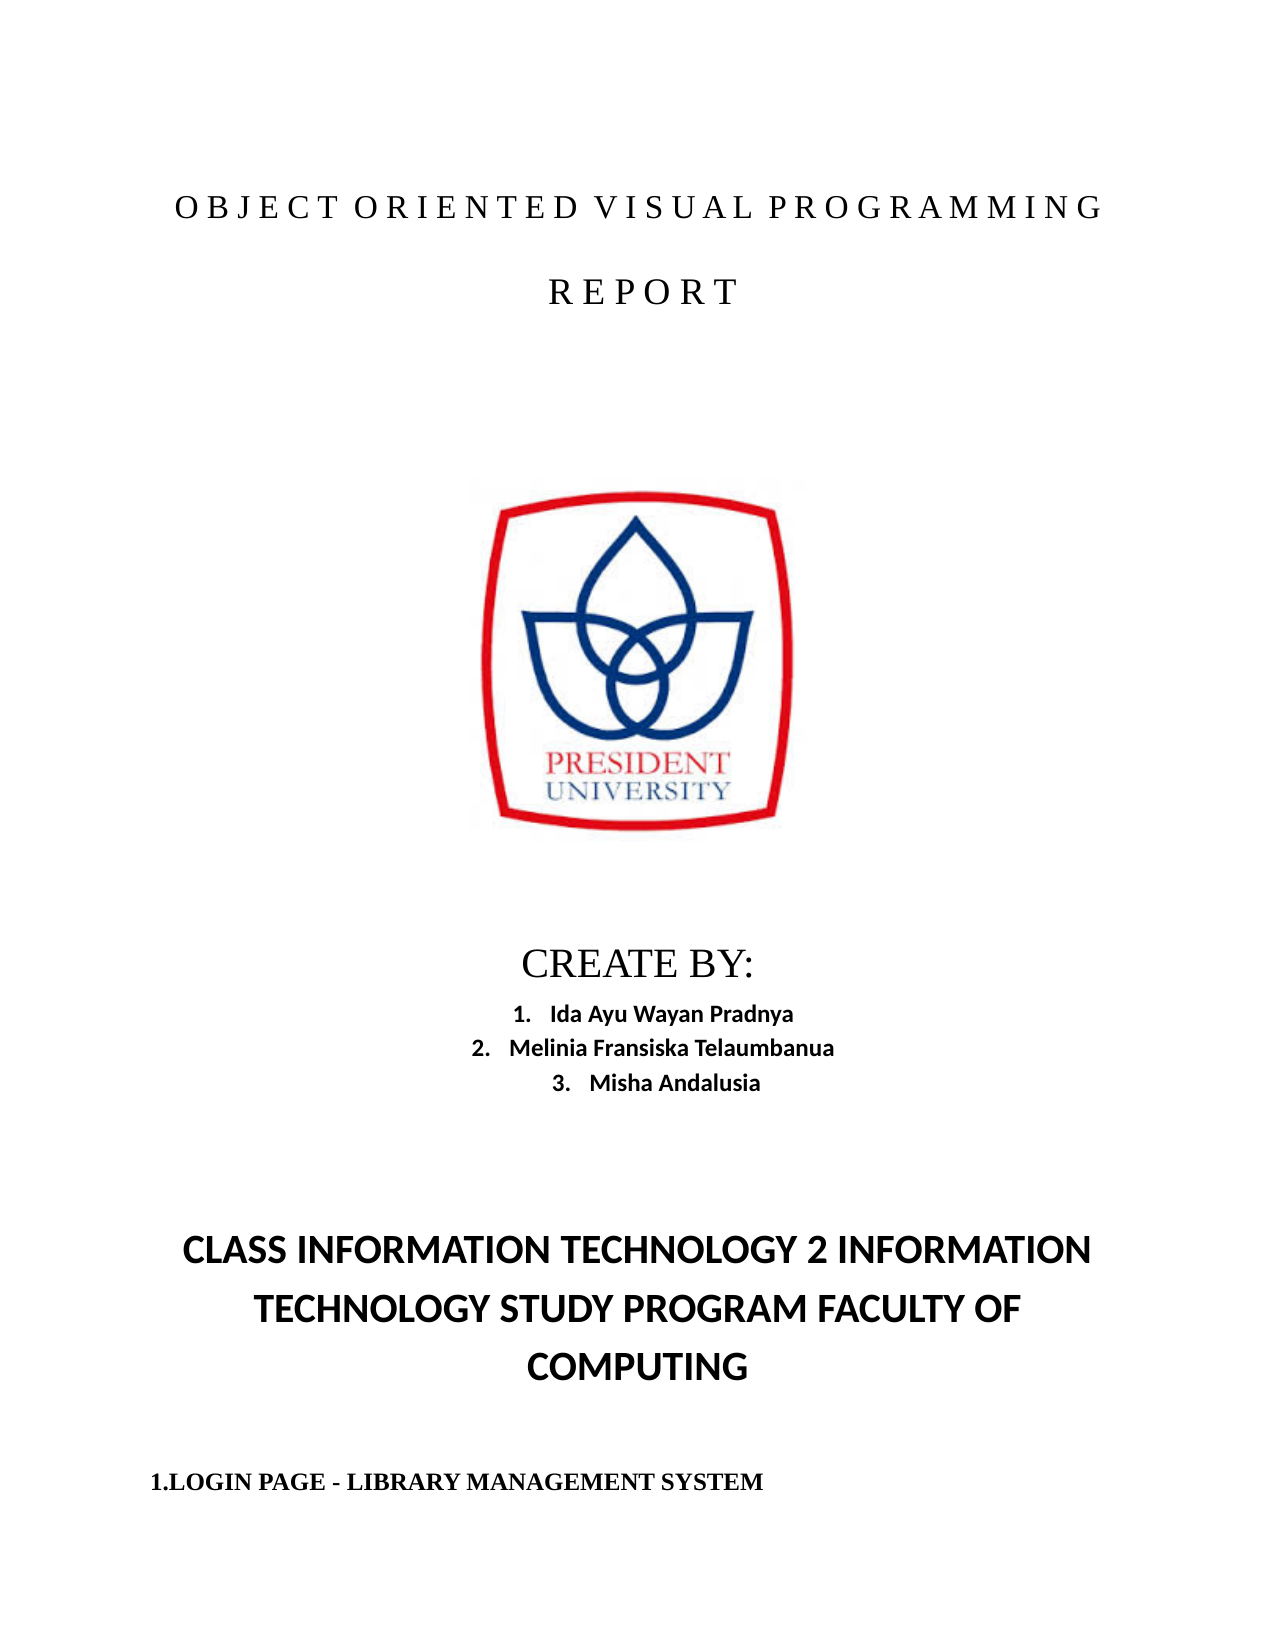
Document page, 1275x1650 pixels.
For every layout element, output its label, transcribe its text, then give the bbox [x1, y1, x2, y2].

text 1.LOGIN PAGE - LIBRARY MANAGEMENT SYSTEM [150, 1467, 1125, 1496]
list Misha Andalusia [187, 1067, 1125, 1097]
text CLASS INFORMATION TECHNOLOGY 2 INFORMATION TECHNOLOGY STUDY PROGRAM FACULTY OF COMPUTING [150, 1223, 1125, 1391]
subtitle CREATE BY: [151, 938, 1125, 986]
subtitle R E P O R T [150, 269, 1125, 312]
list Melinia Fransiska Telaumbanua [187, 1033, 1118, 1063]
picture [468, 478, 807, 845]
list Ida Ayu Wayan Pradnya [187, 998, 1118, 1029]
subtitle O B J E C T O R I E N T E D V I S U A L P R O G R A M M I N G [150, 187, 1125, 226]
